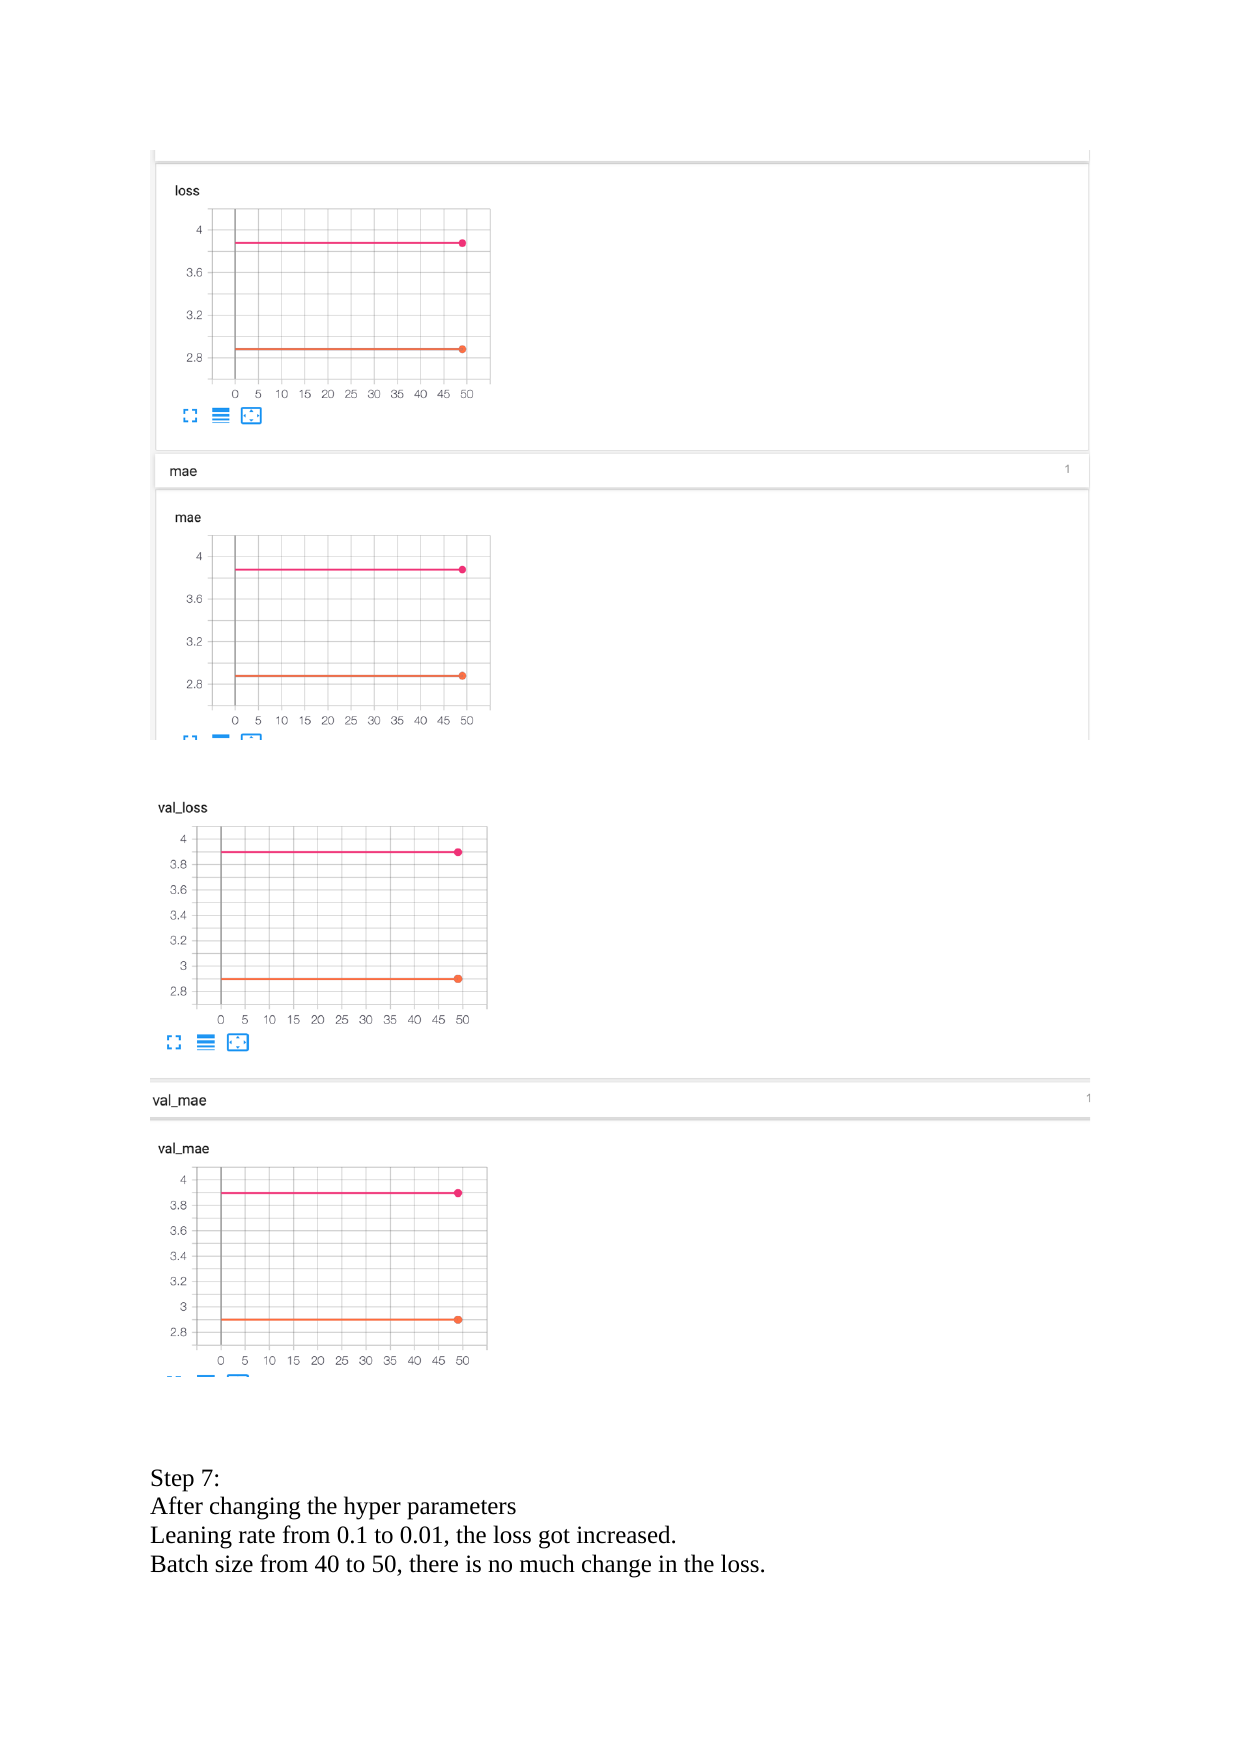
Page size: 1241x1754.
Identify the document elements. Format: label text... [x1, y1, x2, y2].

text After changing the hyper parameters [150, 1491, 1090, 1520]
text Batch size from 40 to 50, there is no much change in the loss. [150, 1549, 1090, 1578]
picture [150, 797, 1091, 1377]
text Leaning rate from 0.1 to 0.01, the loss got increased. [150, 1520, 1090, 1549]
text Step 7: [150, 1463, 1090, 1491]
picture [150, 150, 1091, 740]
